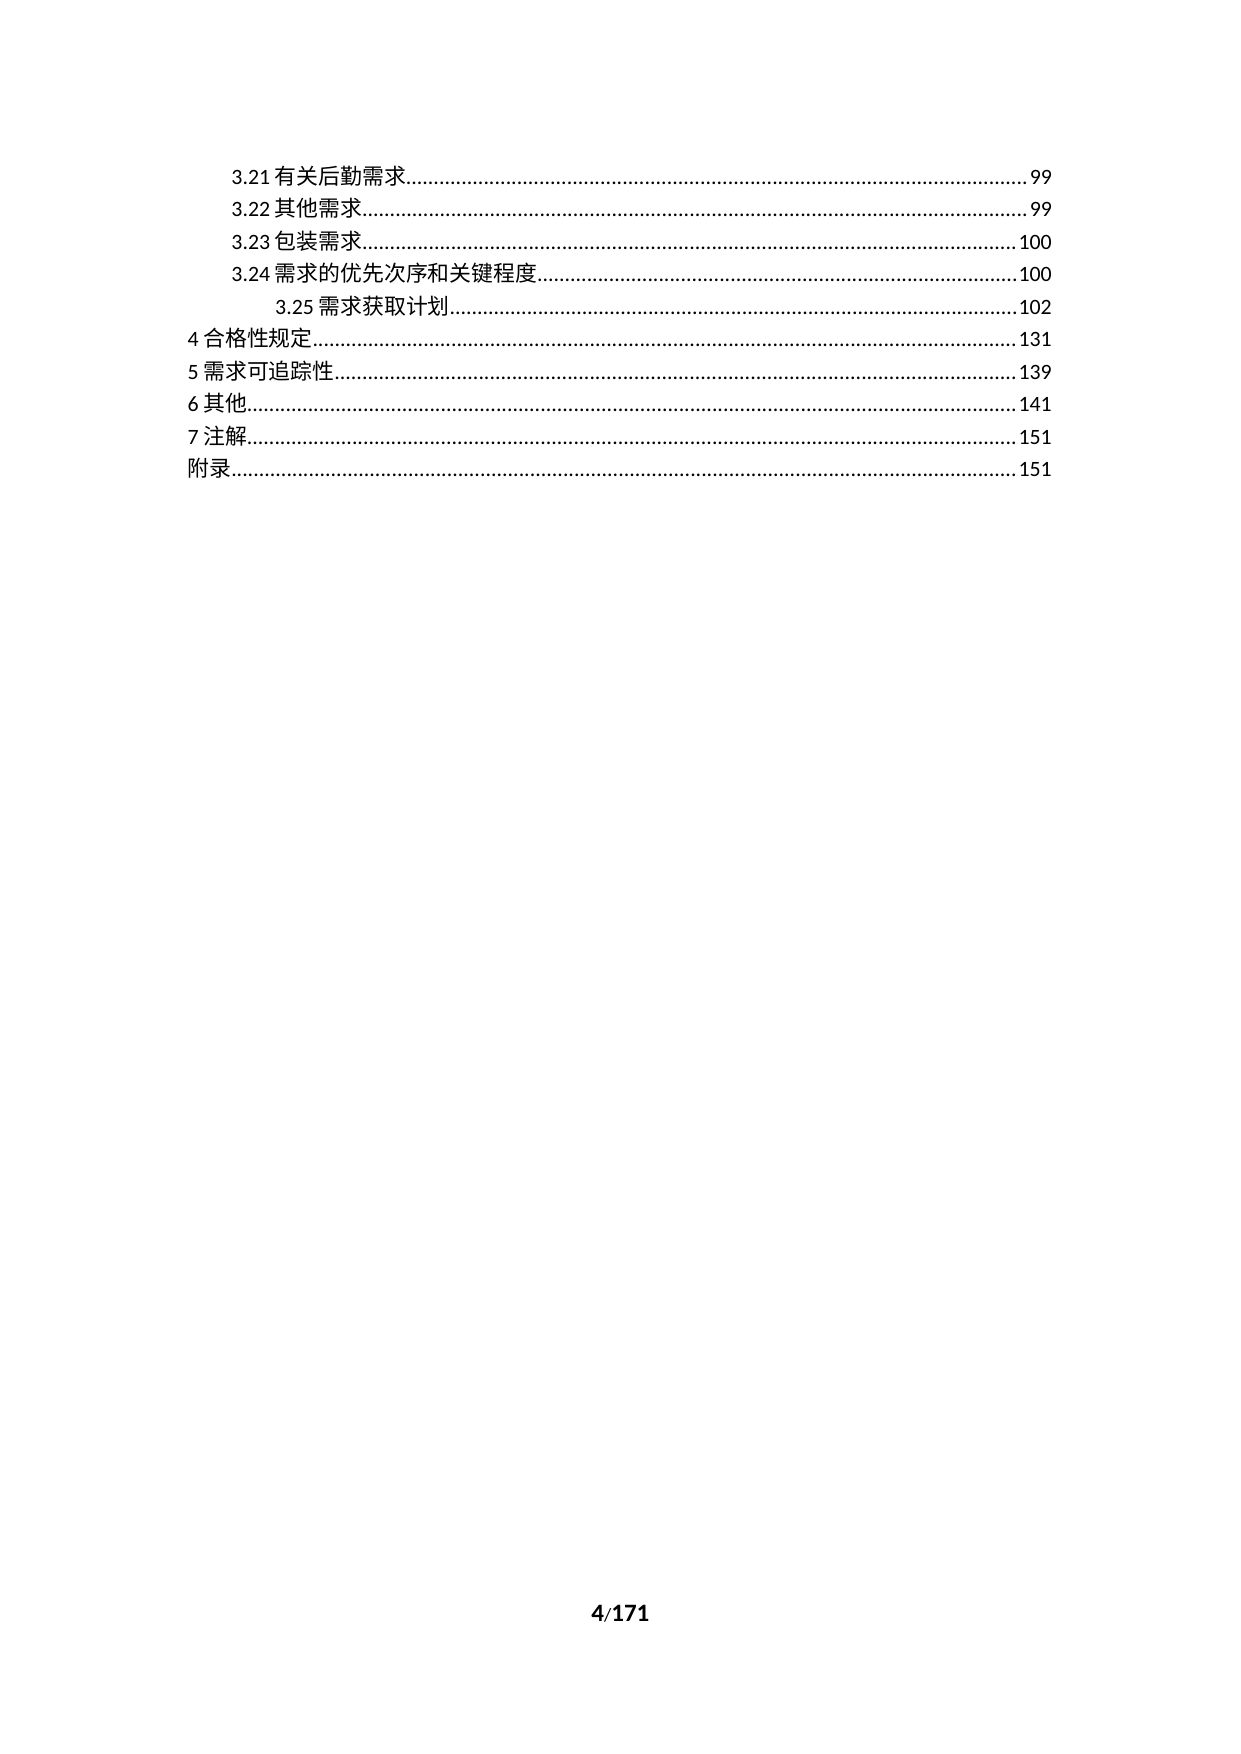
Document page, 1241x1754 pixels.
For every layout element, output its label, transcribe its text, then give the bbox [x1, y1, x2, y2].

text 3.23包装需求 100 [231, 223, 1053, 256]
text 3.21有关后勤需求 99 [231, 158, 1053, 191]
text 6其他 141 [187, 386, 1053, 418]
text 7注解 151 [187, 418, 1053, 451]
text 5需求可追踪性 139 [187, 353, 1053, 386]
text 4合格性规定 131 [187, 321, 1053, 353]
text 3.24需求的优先次序和关键程度 100 [231, 256, 1053, 288]
text 附录 151 [187, 451, 1053, 483]
text 3.25需求获取计划 102 [275, 288, 1053, 321]
text 3.22其他需求 99 [231, 191, 1053, 223]
